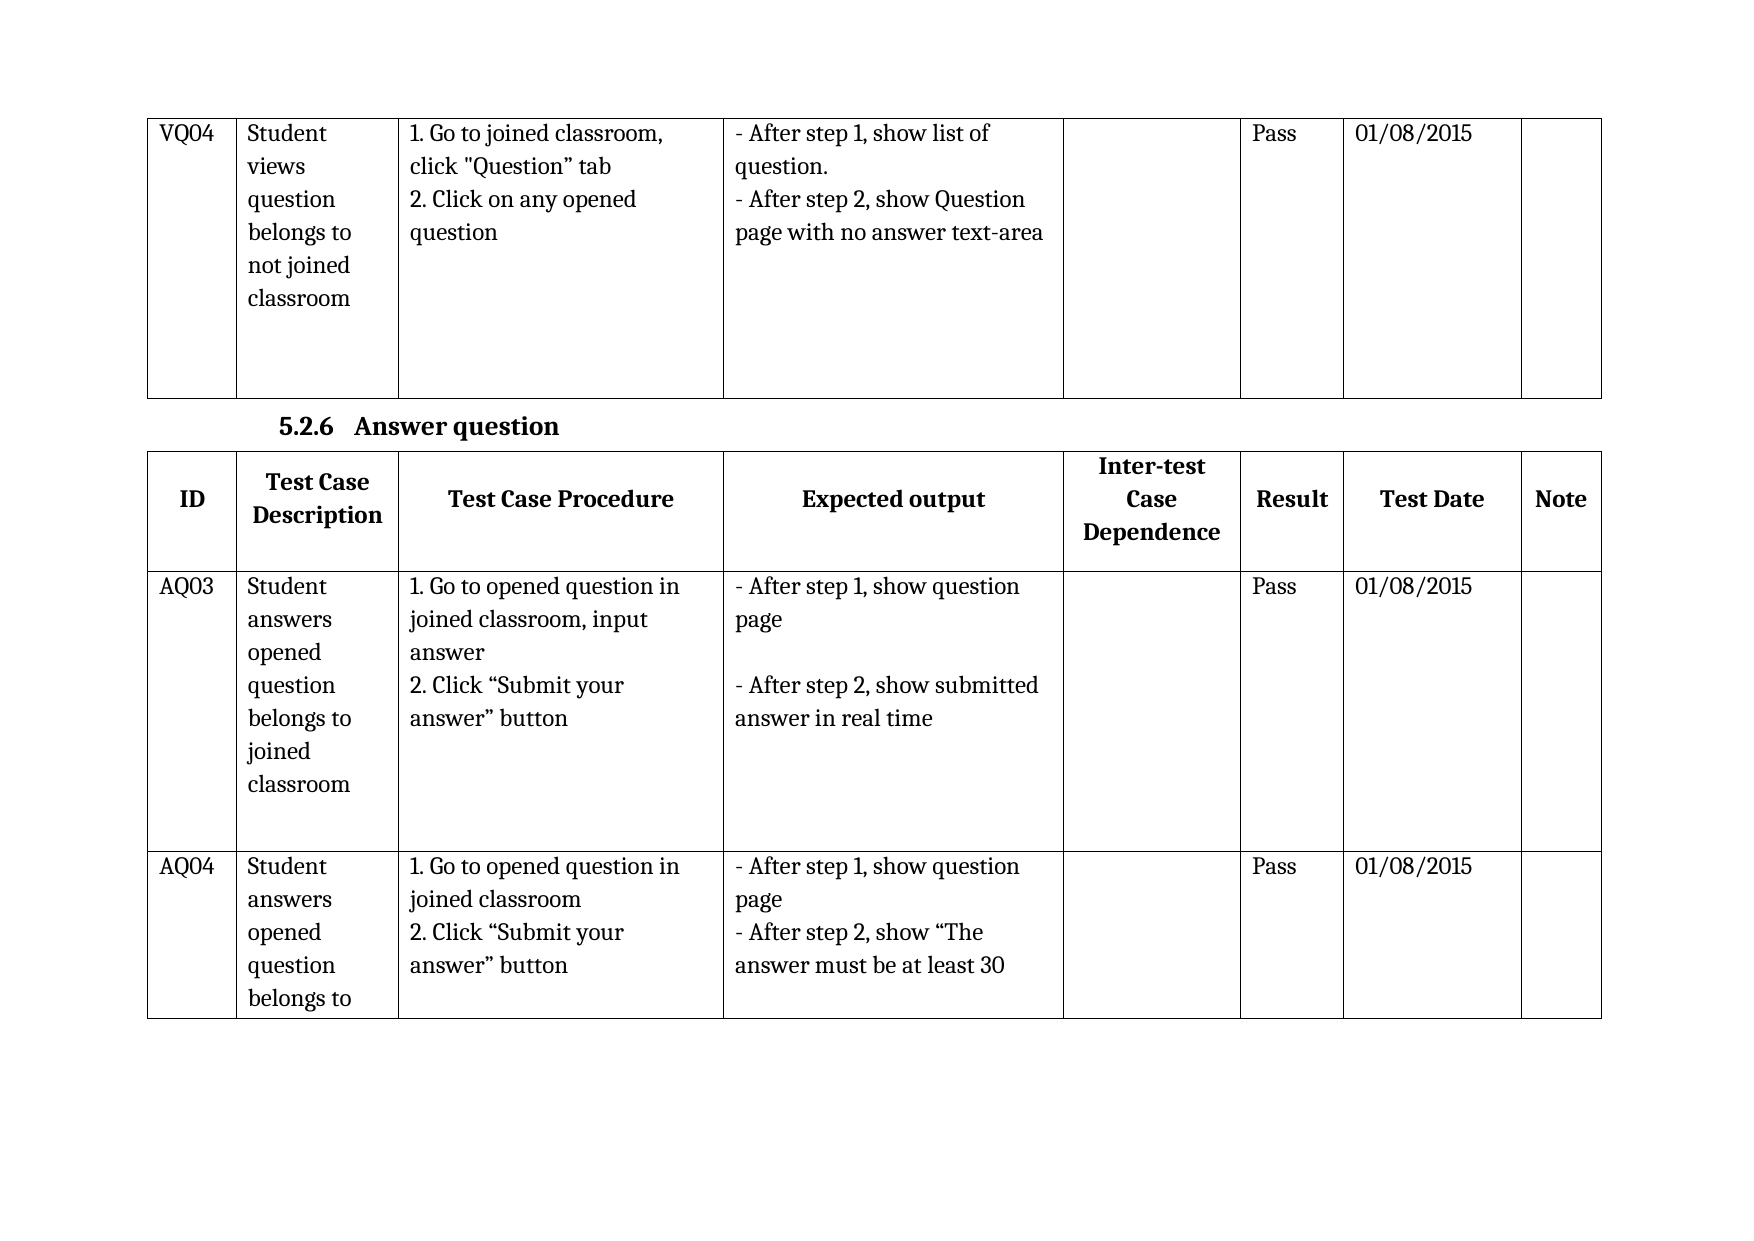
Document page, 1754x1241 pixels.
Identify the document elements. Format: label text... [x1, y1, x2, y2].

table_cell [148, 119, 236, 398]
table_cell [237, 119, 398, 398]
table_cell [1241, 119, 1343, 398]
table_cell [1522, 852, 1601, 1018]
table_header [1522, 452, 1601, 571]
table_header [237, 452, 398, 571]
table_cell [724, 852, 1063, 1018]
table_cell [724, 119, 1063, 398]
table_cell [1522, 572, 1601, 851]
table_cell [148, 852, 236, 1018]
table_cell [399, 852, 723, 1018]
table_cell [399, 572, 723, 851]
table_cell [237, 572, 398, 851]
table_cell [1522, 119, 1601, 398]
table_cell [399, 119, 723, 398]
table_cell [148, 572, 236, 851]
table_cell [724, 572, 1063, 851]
subtitle Answer question [279, 411, 1606, 442]
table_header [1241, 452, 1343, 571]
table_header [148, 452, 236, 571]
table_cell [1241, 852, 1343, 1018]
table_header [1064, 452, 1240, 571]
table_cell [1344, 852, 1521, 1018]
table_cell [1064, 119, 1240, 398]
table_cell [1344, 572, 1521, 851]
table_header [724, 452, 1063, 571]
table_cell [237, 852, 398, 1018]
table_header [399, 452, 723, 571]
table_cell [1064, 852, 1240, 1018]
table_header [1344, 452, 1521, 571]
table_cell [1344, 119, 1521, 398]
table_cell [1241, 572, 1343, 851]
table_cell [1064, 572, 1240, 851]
